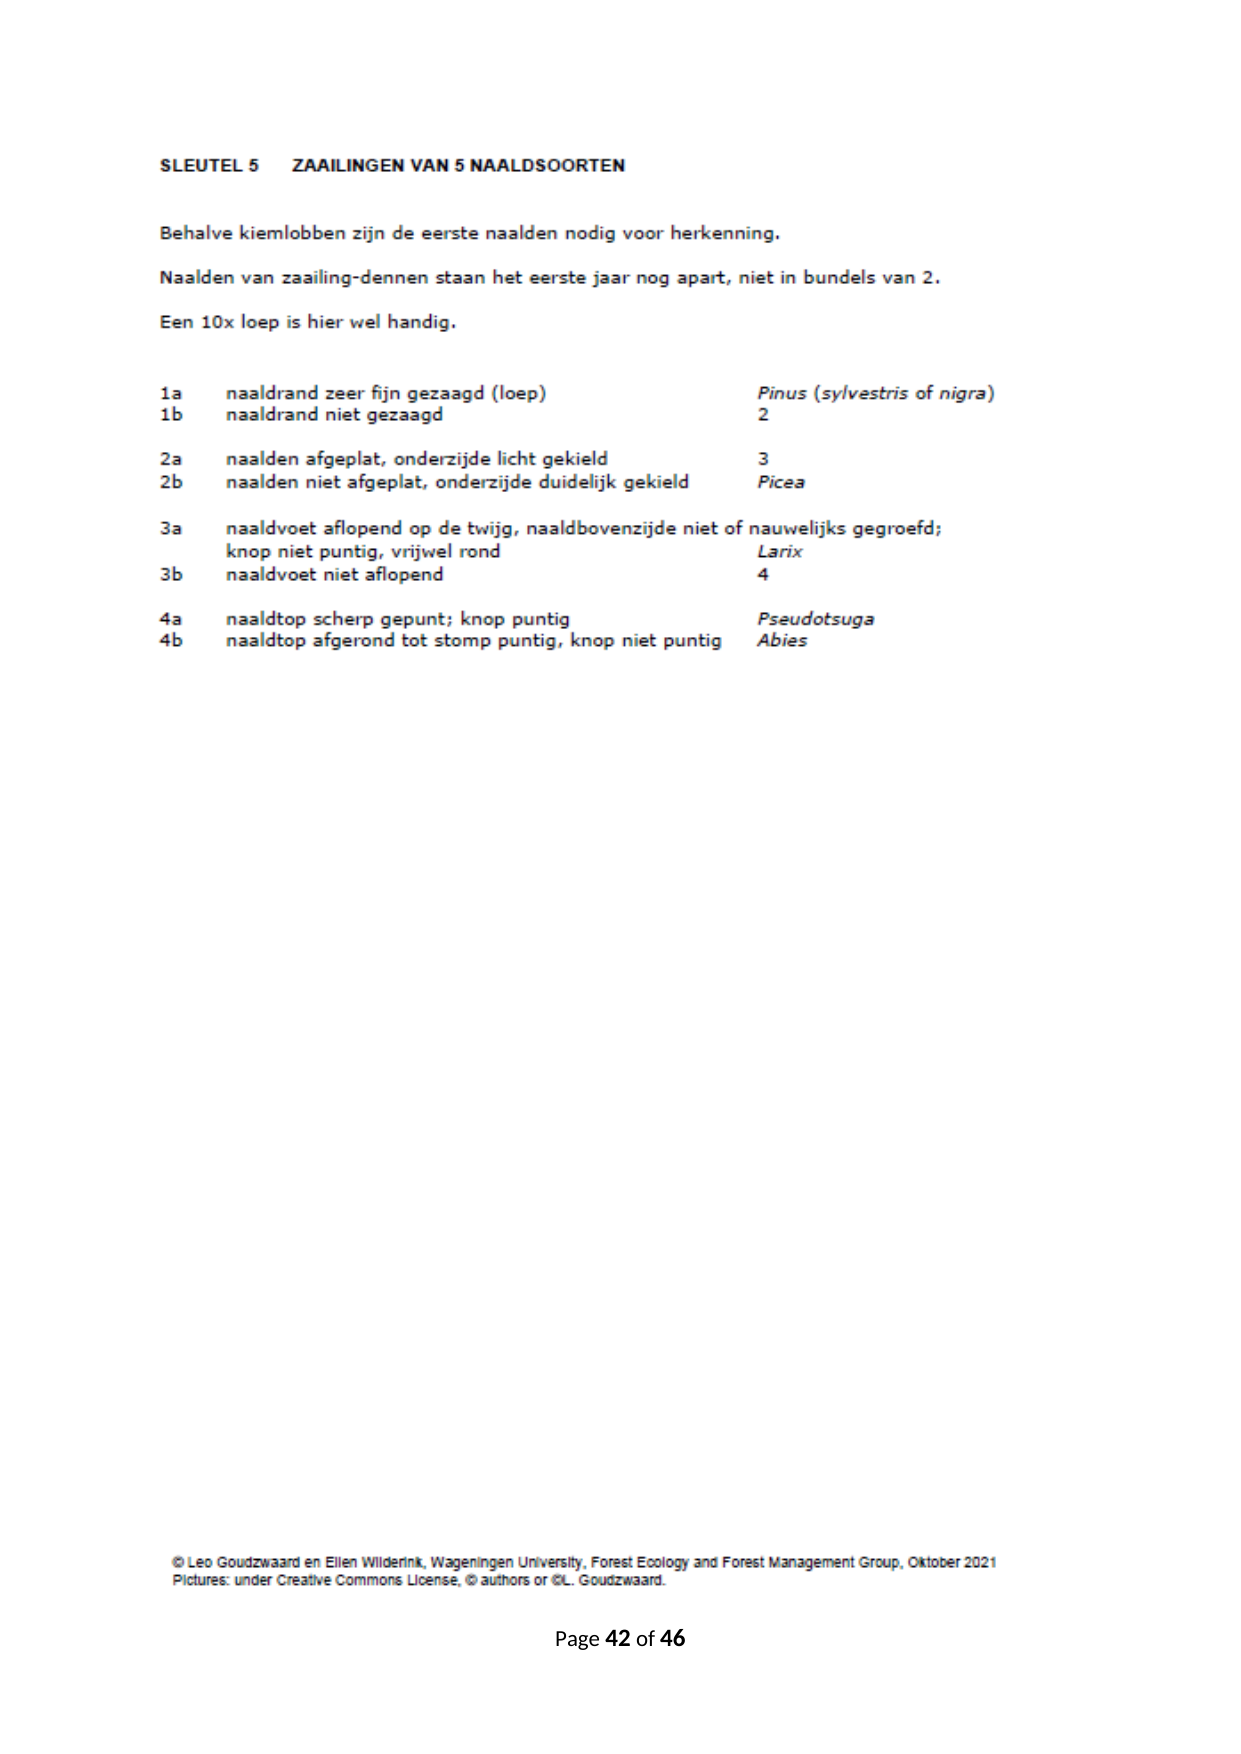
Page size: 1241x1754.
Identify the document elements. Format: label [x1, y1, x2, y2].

picture [147, 147, 1012, 1607]
